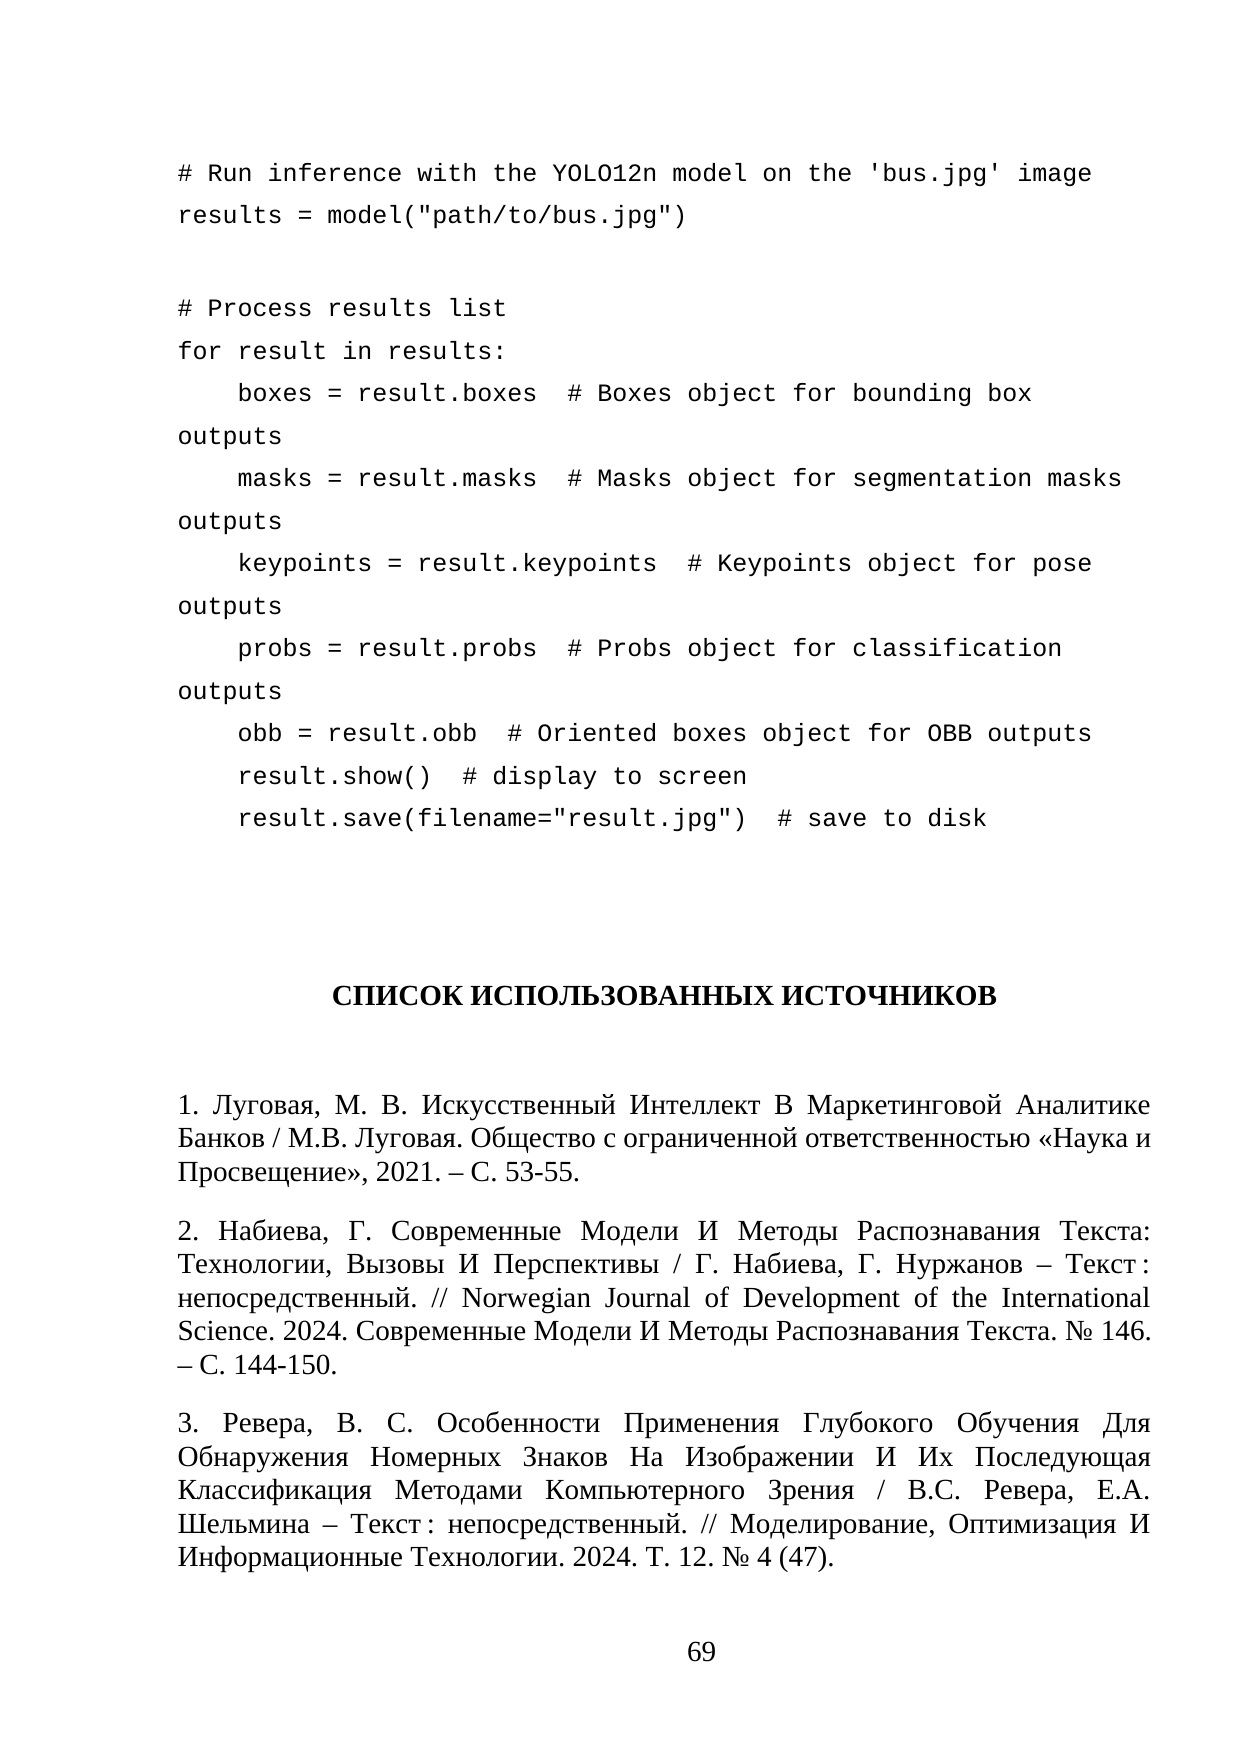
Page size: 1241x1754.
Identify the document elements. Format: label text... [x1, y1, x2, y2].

text 2. Набиева, Г. Современные Модели И Методы Распознавания Текста: Технологии, Вызовы И Перспективы / Г. Набиева, Г. Нуржанов – Текст : непосредственный. // Norwegian Journal of Development of the International Science. 2024. Современные Модели И Методы Распознавания Текста. № 146. – С. 144-150. [177, 1213, 1152, 1380]
text # Run inference with the YOLO12n model on the 'bus.jpg' image [177, 161, 1152, 189]
text probs = result.probs # Probs object for classification outputs [177, 636, 1152, 707]
text keypoints = result.keypoints # Keypoints object for pose outputs [177, 551, 1152, 622]
text results = model("path/to/bus.jpg") [177, 203, 1152, 231]
text 1. Луговая, М. В. Искусственный Интеллект В Маркетинговой Аналитике Банков / М.В. Луговая. Общество с ограниченной ответственностью «Наука и Просвещение», 2021. – С. 53-55. [177, 1087, 1152, 1188]
text # Process results list [177, 296, 1152, 324]
text masks = result.masks # Masks object for segmentation masks outputs [177, 466, 1152, 537]
text obb = result.obb # Oriented boxes object for OBB outputs [177, 721, 1152, 749]
text result.save(filename="result.jpg") # save to disk [177, 806, 1152, 834]
text 3. Ревера, В. С. Особенности Применения Глубокого Обучения Для Обнаружения Номерных Знаков На Изображении И Их Последующая Классификация Методами Компьютерного Зрения / В.С. Ревера, Е.А. Шельмина – Текст : непосредственный. // Моделирование, Оптимизация И Информационные Технологии. 2024. Т. 12. № 4 (47). [177, 1405, 1152, 1573]
text boxes = result.boxes # Boxes object for bounding box outputs [177, 381, 1152, 452]
text result.show() # display to screen [177, 763, 1152, 792]
text for result in results: [177, 338, 1152, 367]
subtitle СПИСОК ИСПОЛЬЗОВАННЫХ ИСТОЧНИКОВ [177, 978, 1152, 1012]
